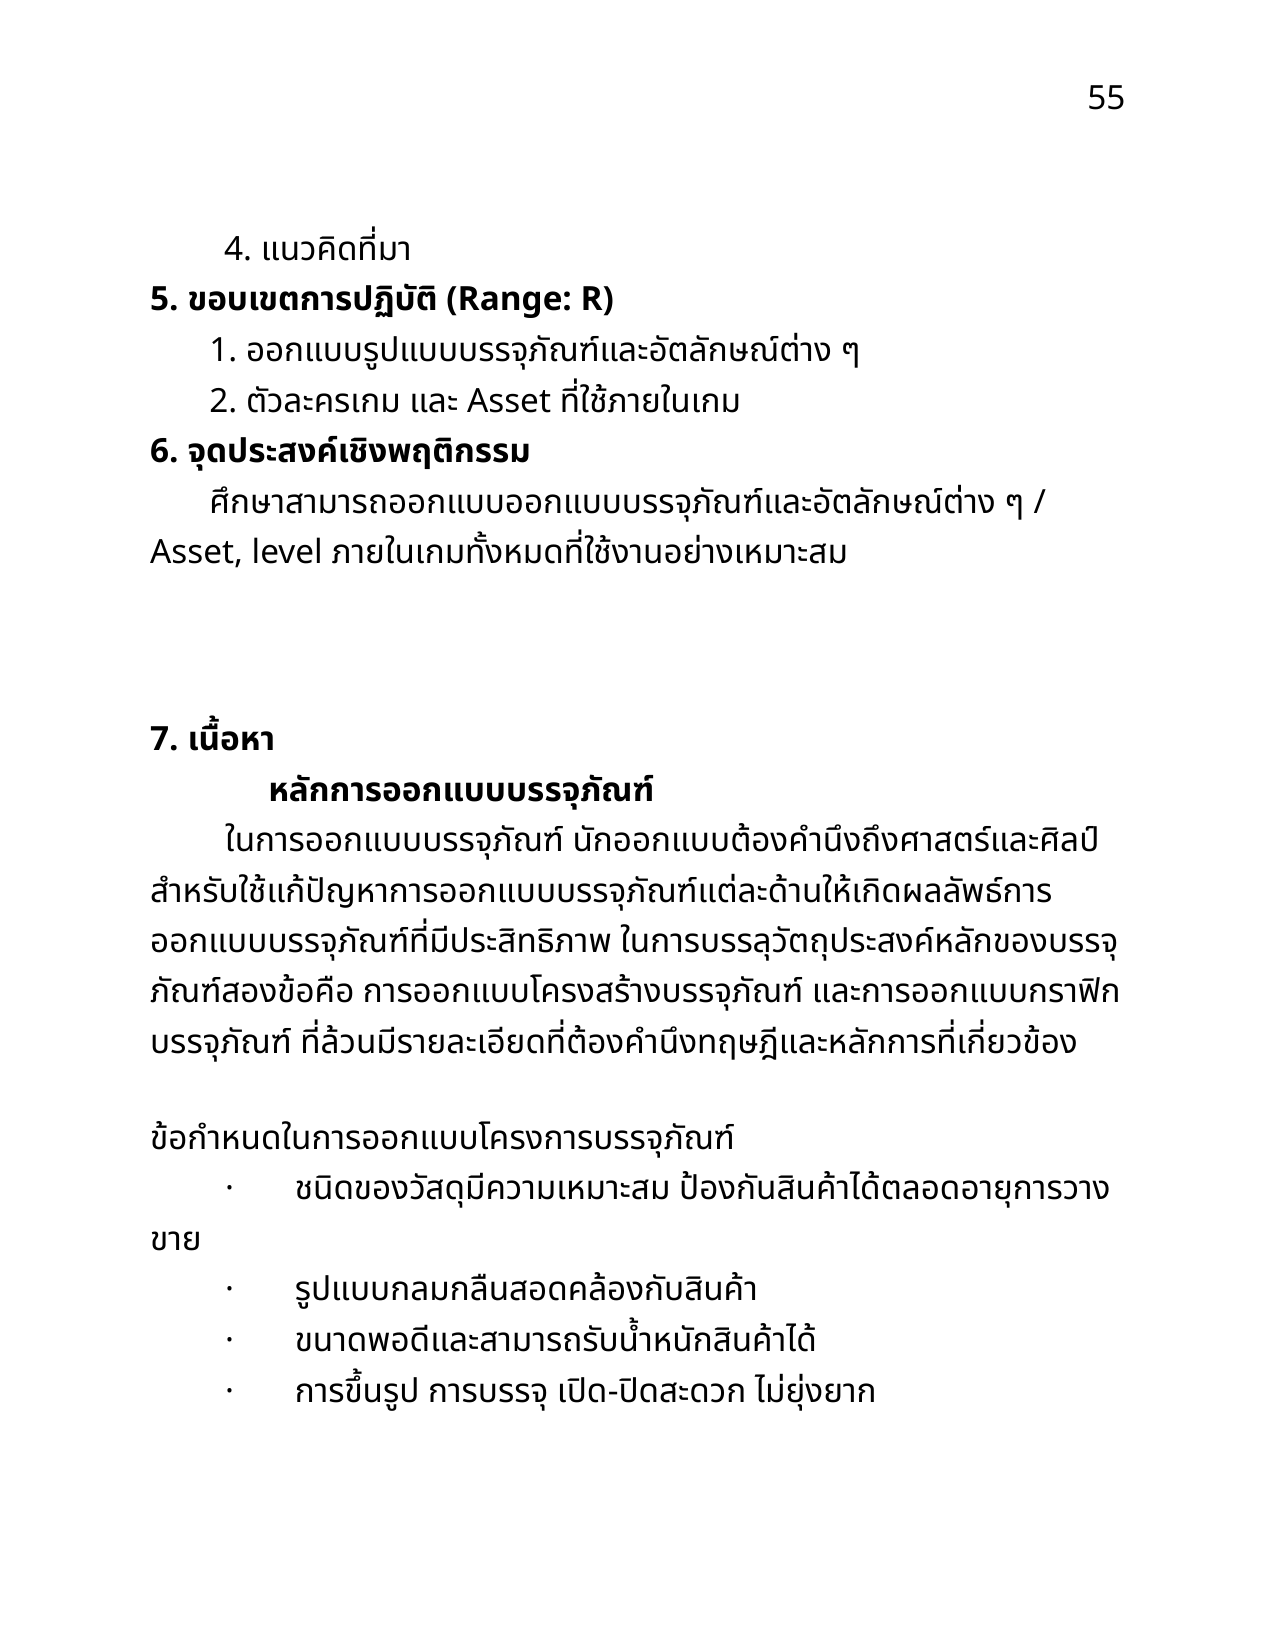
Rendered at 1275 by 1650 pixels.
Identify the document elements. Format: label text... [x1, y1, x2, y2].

text ข้อกำหนดในการออกแบบโครงการบรรจุภัณฑ์ [150, 1114, 1125, 1164]
text 4. แนวคิดที่มา [150, 224, 1125, 275]
text · การขึ้นรูป การบรรจุ เปิด-ปิดสะดวก ไม่ยุ่งยาก [150, 1366, 1125, 1417]
text 2. ตัวละครเกม และ Asset ที่ใช้ภายในเกม [150, 376, 1125, 427]
text 1. ออกแบบรูปแบบบรรจุภัณฑ์และอัตลักษณ์ต่าง ๆ [150, 326, 1125, 376]
text 7. เนื้อหา [150, 715, 1125, 766]
text หลักการออกแบบบรรจุภัณฑ์ [209, 766, 1125, 816]
text 6. จุดประสงค์เชิงพฤติกรรม [150, 427, 1125, 478]
text ศึกษาสามารถออกแบบออกแบบบรรจุภัณฑ์และอัตลักษณ์ต่าง ๆ / Asset, level ภายในเกมทั้งหมดที่ใช้งานอย่างเหมาะสม [150, 478, 1125, 579]
text · ขนาดพอดีและสามารถรับน้ำหนักสินค้าได้ [150, 1316, 1125, 1366]
text 5. ขอบเขตการปฏิบัติ (Range: R) [150, 275, 1125, 326]
text ในการออกแบบบรรจุภัณฑ์ นักออกแบบต้องคำนึงถึงศาสตร์และศิลป์สำหรับใช้แก้ปัญหาการออกแบบบรรจุภัณฑ์แต่ละด้านให้เกิดผลลัพธ์การออกแบบบรรจุภัณฑ์ที่มีประสิทธิภาพ ในการบรรลุวัตถุประสงค์หลักของบรรจุภัณฑ์สองข้อคือ การออกแบบโครงสร้างบรรจุภัณฑ์ และการออกแบบกราฟิกบรรจุภัณฑ์ ที่ล้วนมีรายละเอียดที่ต้องคำนึงทฤษฎีและหลักการที่เกี่ยวข้อง [150, 816, 1125, 1068]
text · ชนิดของวัสดุมีความเหมาะสม ป้องกันสินค้าได้ตลอดอายุการวางขาย [150, 1164, 1125, 1265]
text · รูปแบบกลมกลืนสอดคล้องกับสินค้า [150, 1265, 1125, 1316]
